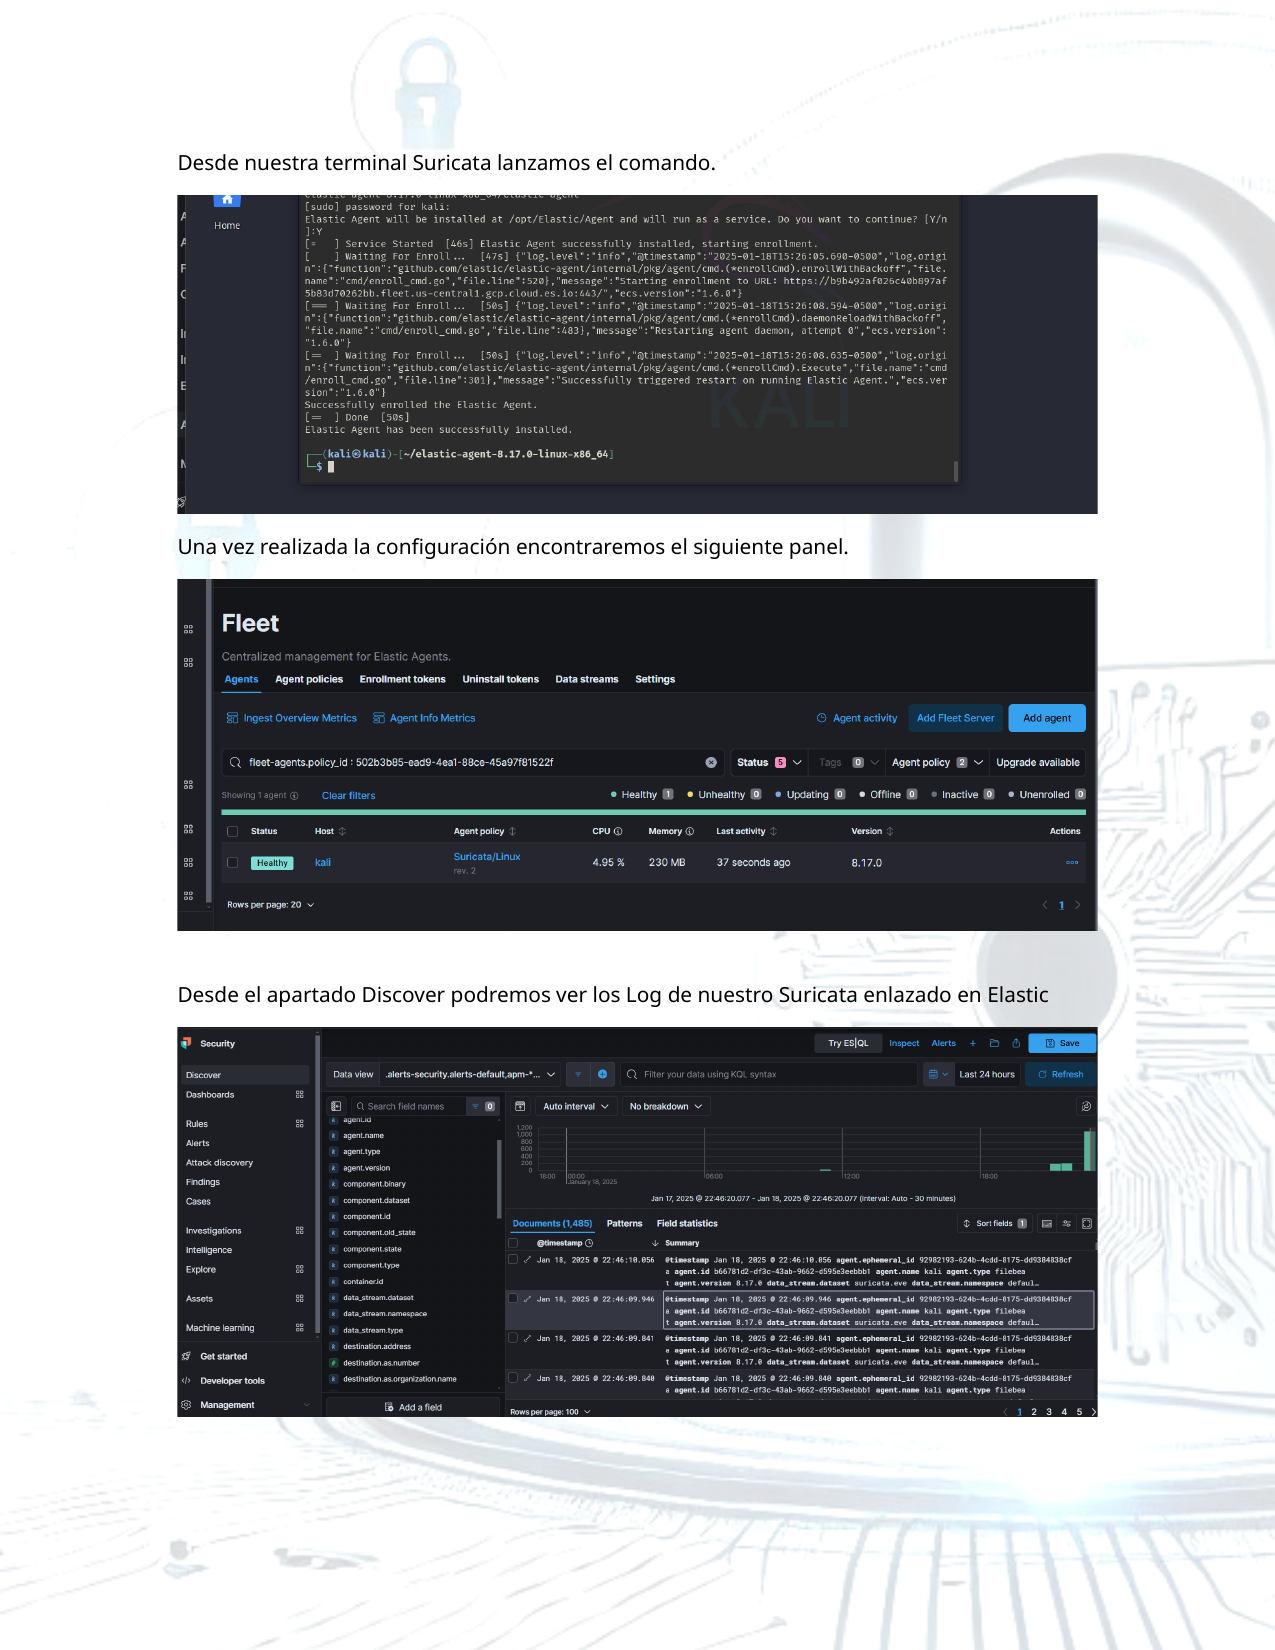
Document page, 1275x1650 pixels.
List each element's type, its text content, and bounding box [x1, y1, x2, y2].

text Una vez realizada la configuración encontraremos el siguiente panel. [177, 532, 1098, 561]
picture [177, 579, 1098, 931]
text Desde el apartado Discover podremos ver los Log de nuestro Suricata enlazado en Elastic [177, 950, 1098, 1009]
text Desde nuestra terminal Suricata lanzamos el comando. [177, 148, 1098, 176]
picture [177, 195, 1098, 514]
picture [177, 1027, 1098, 1417]
